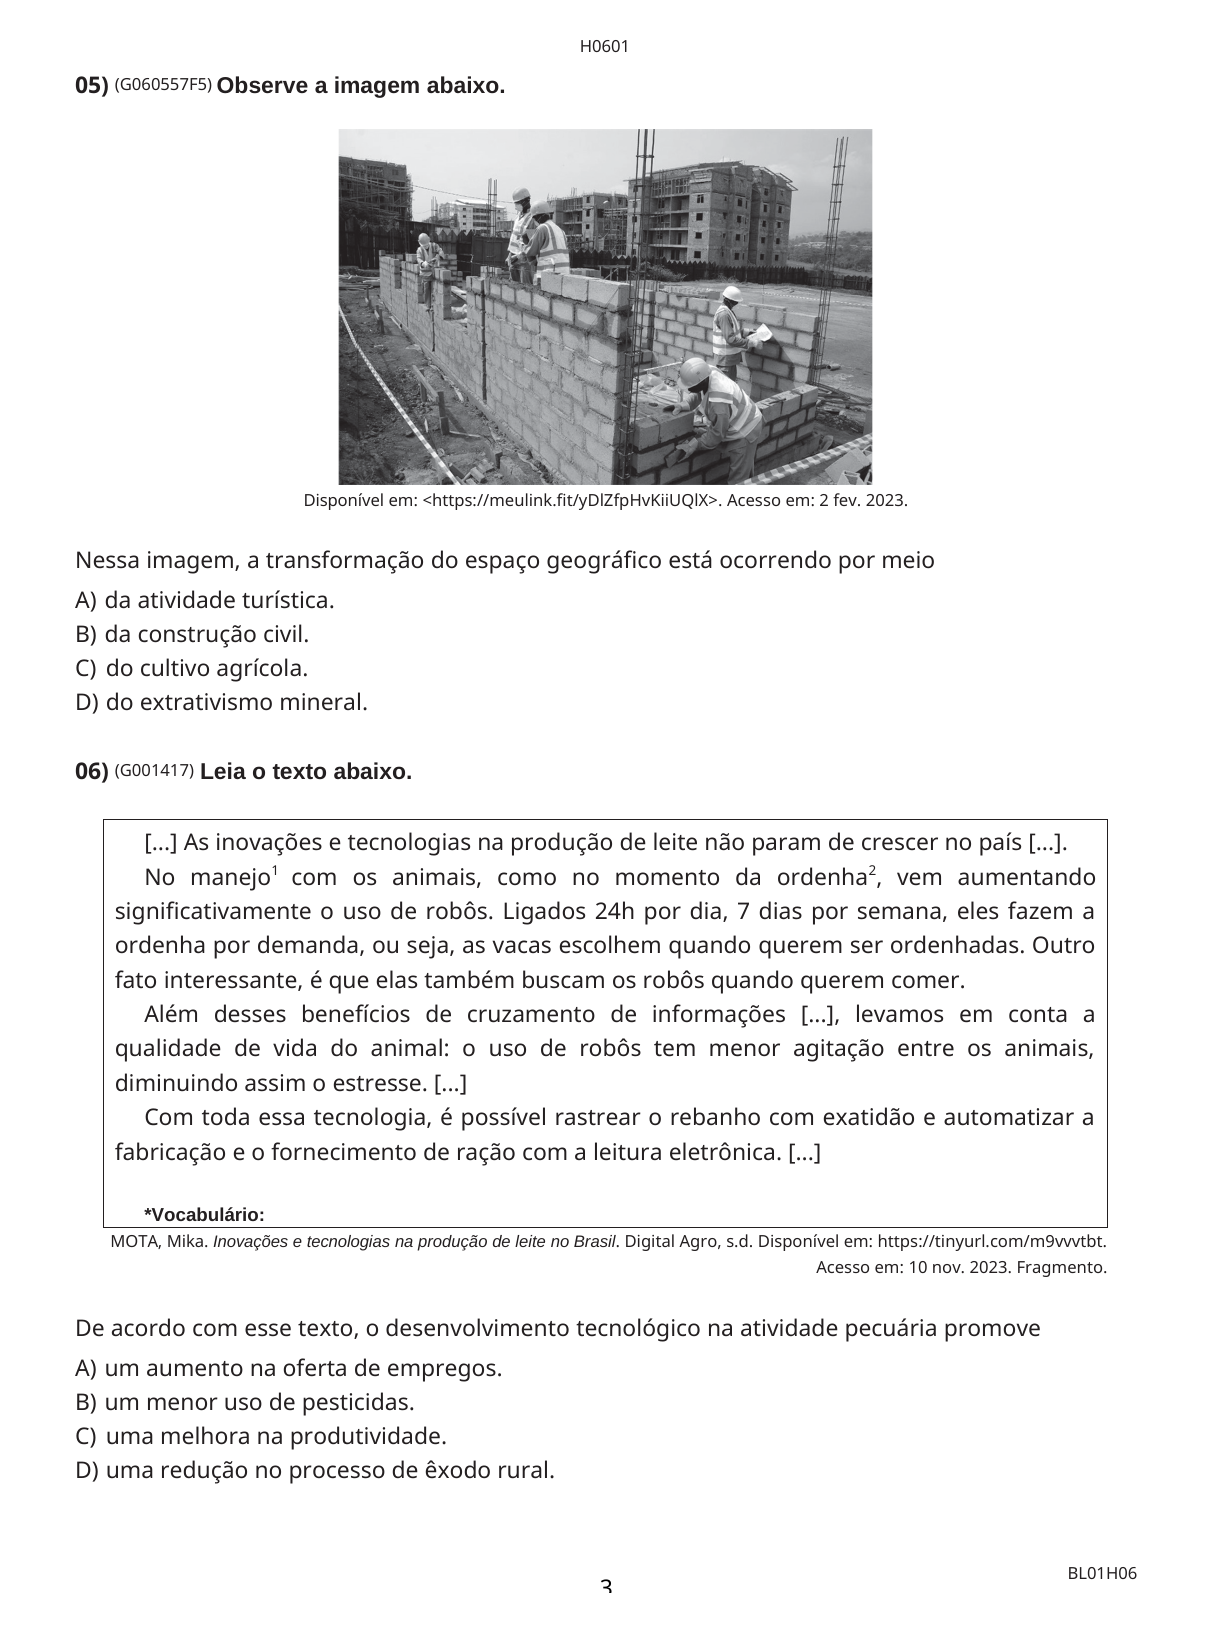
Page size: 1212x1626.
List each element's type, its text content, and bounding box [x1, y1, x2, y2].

list da construção civil. [75, 618, 1149, 649]
list (G001417) Leia o texto abaixo. [75, 755, 1149, 786]
list (G060557F5) Observe a imagem abaixo. [75, 69, 1149, 100]
list do extrativismo mineral. [75, 686, 1149, 717]
text MOTA, Mika. Inovações e tecnologias na produção de leite no Brasil. Digital Agro, s.d. Disponível em: https://tinyurl.com/m9vvvtbt. [62, 817, 1107, 1252]
picture [338, 129, 873, 485]
list uma redução no processo de êxodo rural. [75, 1454, 1149, 1485]
list um menor uso de pesticidas. [75, 1386, 1149, 1417]
text De acordo com esse texto, o desenvolvimento tecnológico na atividade pecuária promove [75, 1312, 1149, 1343]
list do cultivo agrícola. [75, 652, 1149, 683]
text Acesso em: 10 nov. 2023. Fragmento. [62, 1256, 1107, 1279]
text Nessa imagem, a transformação do espaço geográfico está ocorrendo por meio [75, 544, 1149, 575]
list um aumento na oferta de empregos. [75, 1352, 1149, 1383]
list da atividade turística. [75, 583, 1149, 615]
list uma melhora na produtividade. [75, 1420, 1149, 1451]
